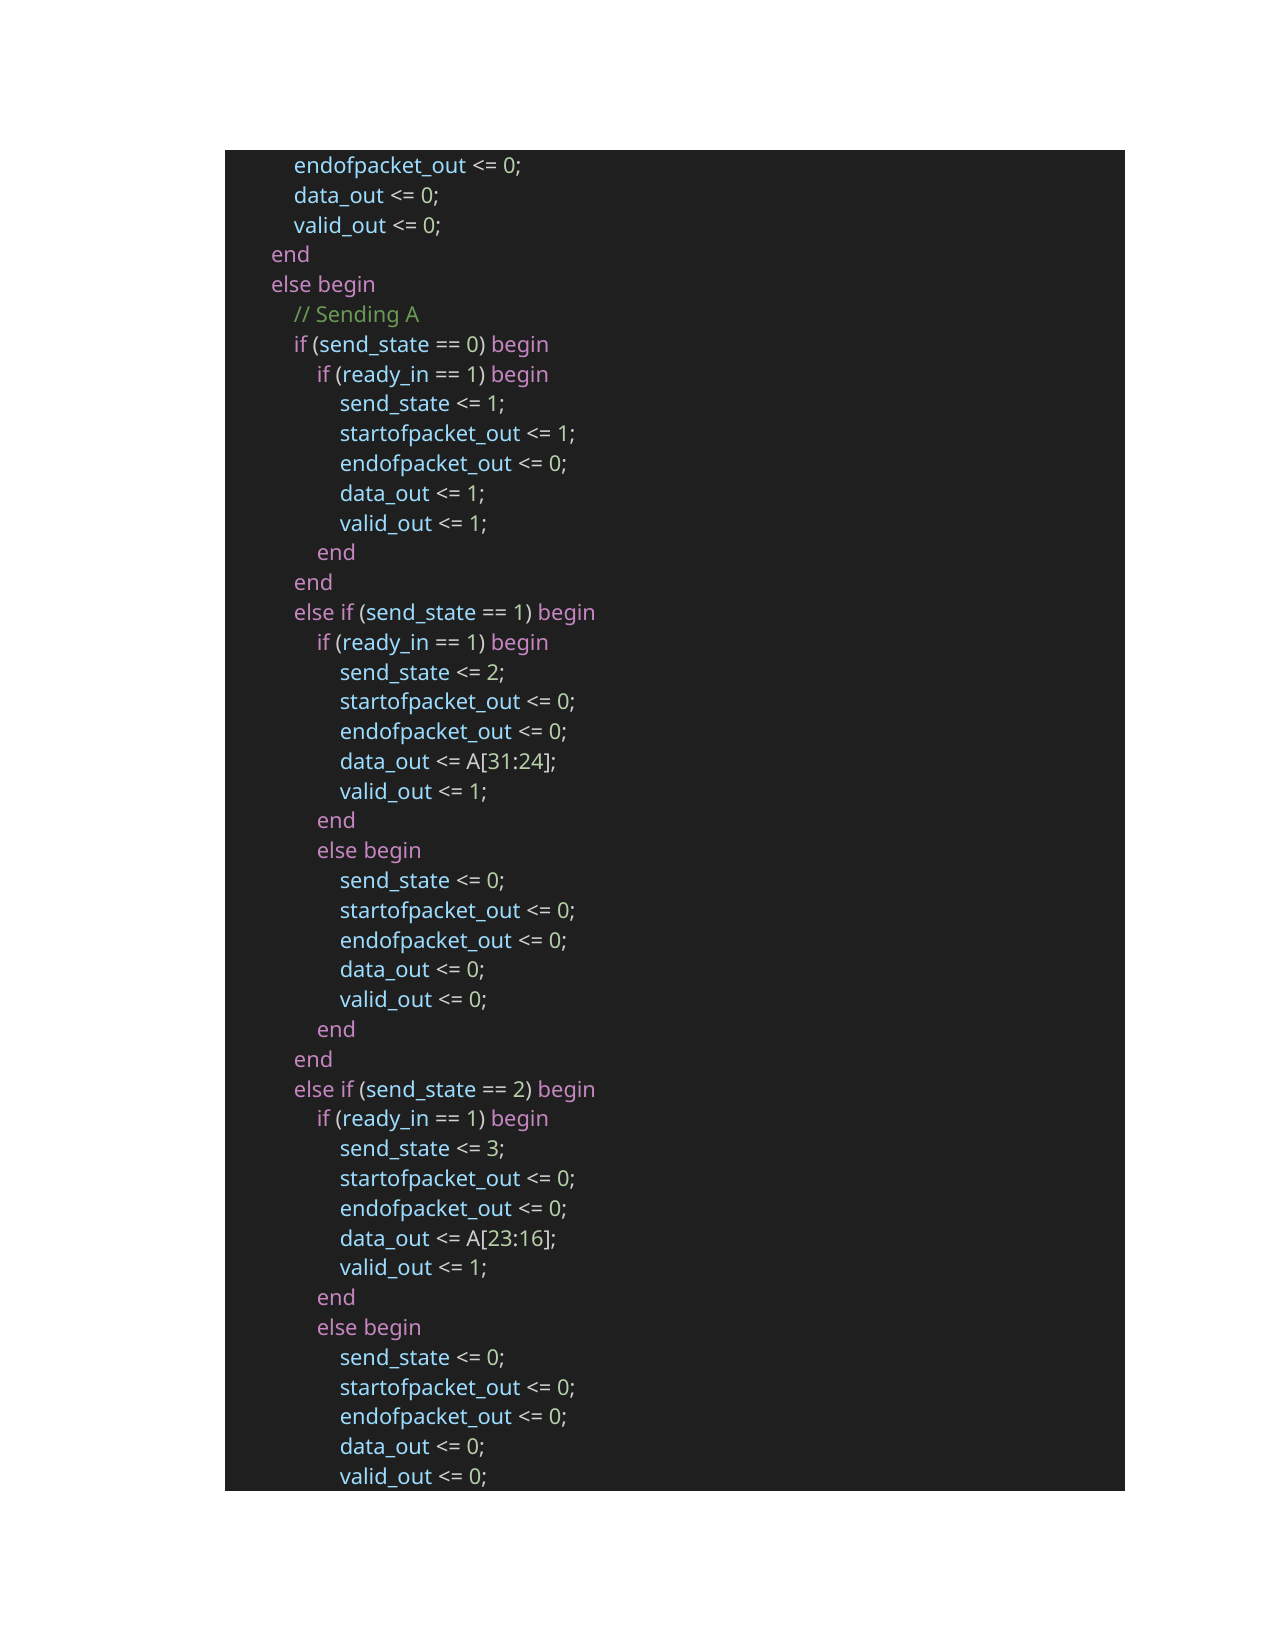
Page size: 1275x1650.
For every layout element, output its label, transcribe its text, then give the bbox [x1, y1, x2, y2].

text // Sending A [225, 299, 1125, 329]
text send_state <= 0; [225, 1342, 1125, 1371]
text data_out <= A[31:24]; [225, 746, 1125, 776]
text else begin [225, 835, 1125, 865]
text data_out <= 0; [225, 180, 1125, 209]
text if (ready_in == 1) begin [225, 1103, 1125, 1133]
text data_out <= A[23:16]; [225, 1222, 1125, 1252]
text end [225, 1044, 1125, 1073]
text endofpacket_out <= 0; [225, 716, 1125, 746]
text end [225, 1014, 1125, 1044]
text startofpacket_out <= 0; [225, 1371, 1125, 1401]
text valid_out <= 1; [225, 1252, 1125, 1282]
text startofpacket_out <= 0; [225, 895, 1125, 924]
text endofpacket_out <= 0; [225, 448, 1125, 478]
text valid_out <= 1; [225, 776, 1125, 805]
text data_out <= 0; [225, 1431, 1125, 1461]
text send_state <= 0; [225, 865, 1125, 895]
text endofpacket_out <= 0; [225, 150, 1125, 180]
text startofpacket_out <= 0; [225, 686, 1125, 716]
text valid_out <= 0; [225, 209, 1125, 239]
text valid_out <= 0; [225, 984, 1125, 1014]
text else if (send_state == 2) begin [225, 1073, 1125, 1103]
text send_state <= 2; [225, 656, 1125, 686]
text send_state <= 1; [225, 388, 1125, 418]
text end [225, 239, 1125, 269]
text else begin [225, 1312, 1125, 1342]
text if (ready_in == 1) begin [225, 627, 1125, 656]
text if (ready_in == 1) begin [225, 358, 1125, 388]
text end [225, 537, 1125, 567]
text end [225, 567, 1125, 597]
text valid_out <= 0; [225, 1461, 1125, 1491]
text else begin [225, 269, 1125, 299]
text else if (send_state == 1) begin [225, 597, 1125, 627]
text endofpacket_out <= 0; [225, 1401, 1125, 1431]
text endofpacket_out <= 0; [225, 1193, 1125, 1222]
text send_state <= 3; [225, 1133, 1125, 1163]
text end [225, 1282, 1125, 1312]
text end [225, 805, 1125, 835]
text if (send_state == 0) begin [225, 329, 1125, 358]
text valid_out <= 1; [225, 507, 1125, 537]
text startofpacket_out <= 0; [225, 1163, 1125, 1193]
text startofpacket_out <= 1; [225, 418, 1125, 448]
text data_out <= 0; [225, 954, 1125, 984]
text data_out <= 1; [225, 478, 1125, 507]
text endofpacket_out <= 0; [225, 924, 1125, 954]
